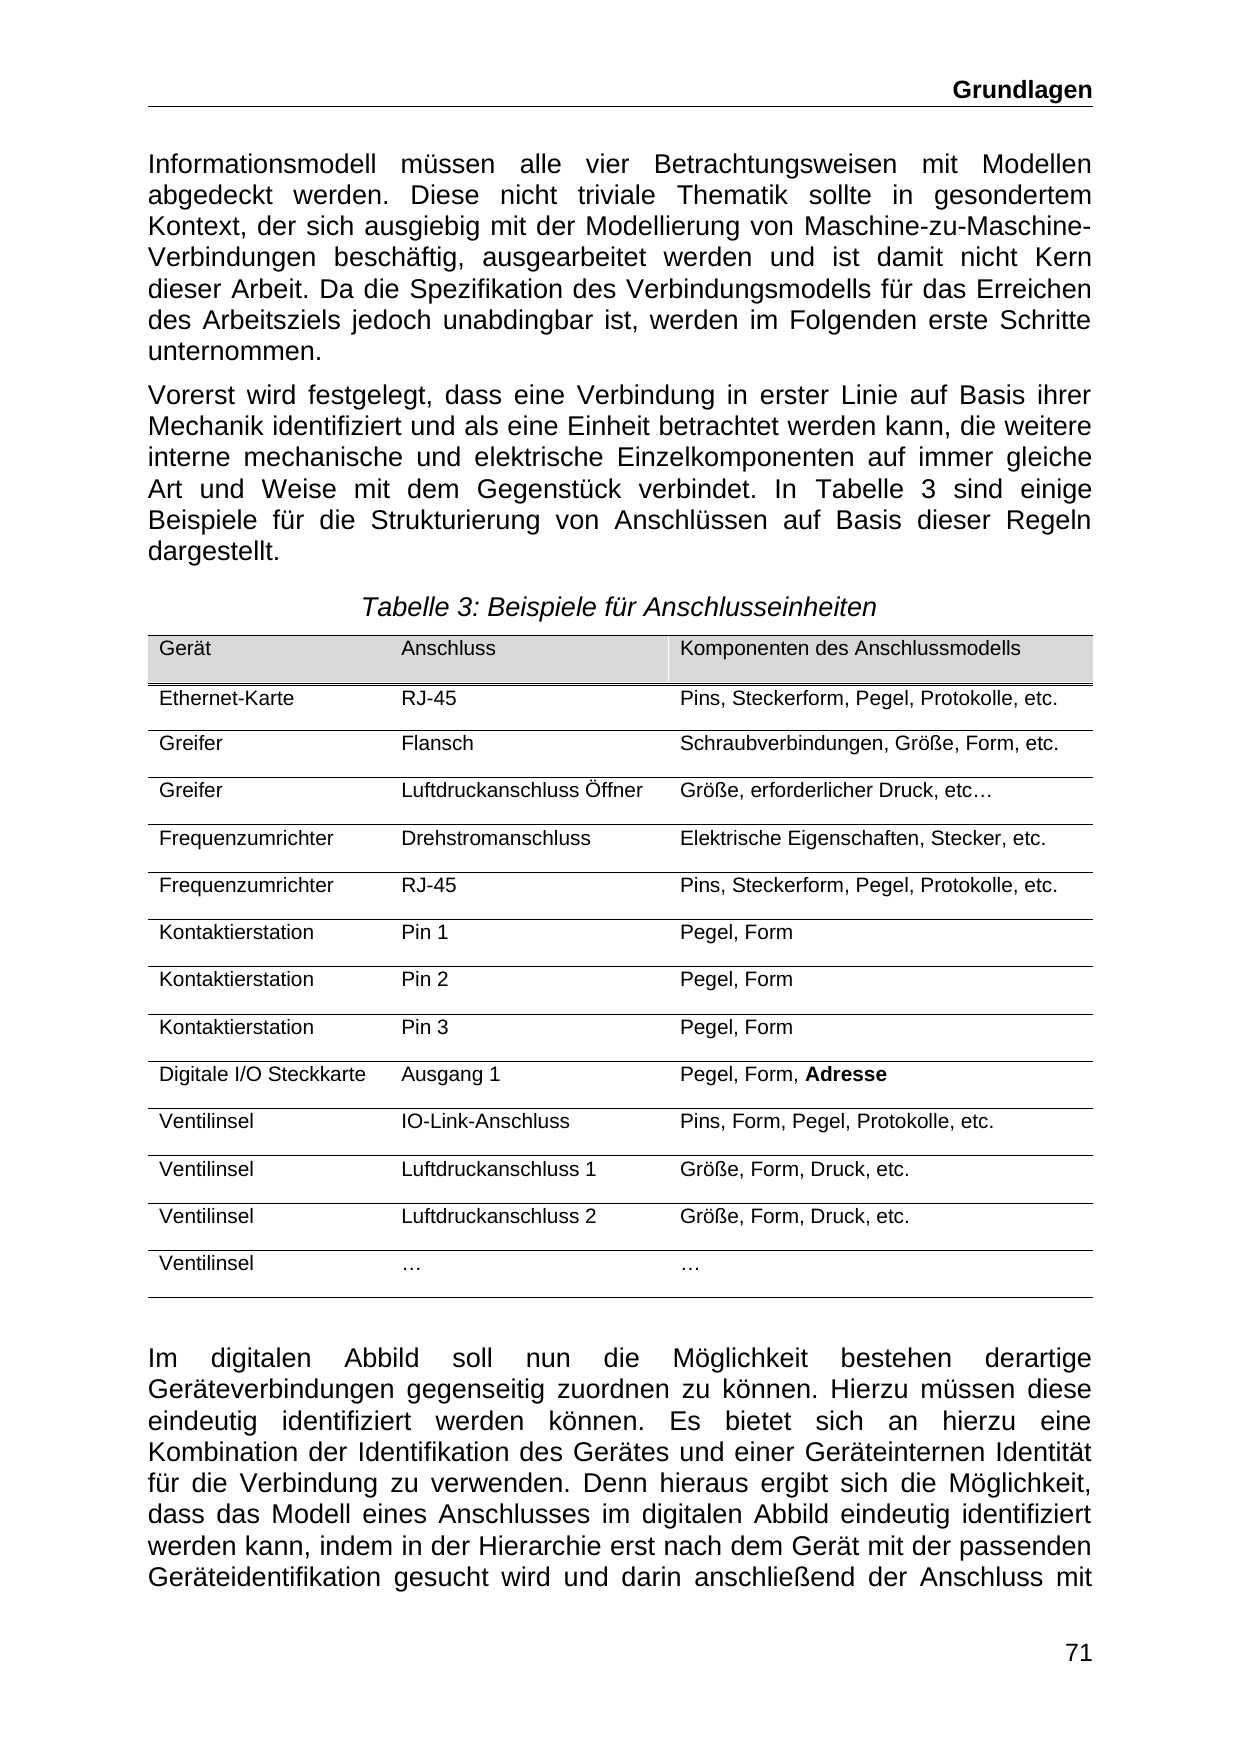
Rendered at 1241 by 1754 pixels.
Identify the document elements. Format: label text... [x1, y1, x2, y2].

table_cell Pin 1 [390, 920, 668, 966]
table_cell Ventilinsel [148, 1109, 390, 1155]
table_cell Flansch [390, 731, 668, 777]
table_cell Pin 2 [390, 967, 668, 1013]
table_cell Pegel, Form, Adresse [669, 1062, 1093, 1108]
table_cell Luftdruckanschluss Öffner [390, 778, 668, 824]
table_cell Frequenzumrichter [148, 825, 390, 872]
table_cell Ausgang 1 [390, 1062, 668, 1108]
table_cell Größe, Form, Druck, etc. [669, 1156, 1093, 1203]
text Vorerst wird festgelegt, dass eine Verbindung in erster Linie auf Basis ihrer Mechanik identifiziert und als eine Einheit betrachtet werden kann, die weitere interne mechanische und elektrische Einzelkomponenten auf immer gleiche Art und Weise mit dem Gegenstück verbindet. In Tabelle 3 sind einige Beispiele für die Strukturierung von Anschlüssen auf Basis dieser Regeln dargestellt. [148, 379, 1093, 566]
table_cell Luftdruckanschluss 1 [390, 1156, 668, 1203]
table_cell Ventilinsel [148, 1251, 390, 1297]
table_cell Ventilinsel [148, 1204, 390, 1250]
table_header Anschluss [390, 636, 668, 682]
text Tabelle 3: Beispiele für Anschlusseinheiten [148, 591, 1093, 623]
table_cell Pins, Steckerform, Pegel, Protokolle, etc. [669, 873, 1093, 919]
table_cell Greifer [148, 778, 390, 824]
table_cell Ventilinsel [148, 1156, 390, 1203]
table_cell Drehstromanschluss [390, 825, 668, 872]
table_cell RJ-45 [390, 686, 668, 730]
table_cell Greifer [148, 731, 390, 777]
table_cell Pegel, Form [669, 920, 1093, 966]
table_cell Ethernet-Karte [148, 686, 390, 730]
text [148, 1342, 1093, 1592]
table_header Gerät [148, 636, 390, 682]
table_cell … [390, 1251, 668, 1297]
table_cell IO-Link-Anschluss [390, 1109, 668, 1155]
table_cell … [669, 1251, 1093, 1297]
table_cell Größe, Form, Druck, etc. [669, 1204, 1093, 1250]
table_header Komponenten des Anschlussmodells [669, 636, 1093, 682]
table_cell Pegel, Form [669, 967, 1093, 1013]
table_cell Pins, Steckerform, Pegel, Protokolle, etc. [669, 686, 1093, 730]
table_cell Digitale I/O Steckkarte [148, 1062, 390, 1108]
table_cell Pegel, Form [669, 1015, 1093, 1061]
table_cell Größe, erforderlicher Druck, etc… [669, 778, 1093, 824]
table_cell Elektrische Eigenschaften, Stecker, etc. [669, 825, 1093, 872]
table_cell Luftdruckanschluss 2 [390, 1204, 668, 1250]
table_cell Pin 3 [390, 1015, 668, 1061]
table_cell Pins, Form, Pegel, Protokolle, etc. [669, 1109, 1093, 1155]
table_cell Kontaktierstation [148, 1015, 390, 1061]
table_cell Kontaktierstation [148, 967, 390, 1013]
table_cell Schraubverbindungen, Größe, Form, etc. [669, 731, 1093, 777]
table_cell Kontaktierstation [148, 920, 390, 966]
table_cell RJ-45 [390, 873, 668, 919]
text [148, 148, 1093, 366]
table_cell Frequenzumrichter [148, 873, 390, 919]
